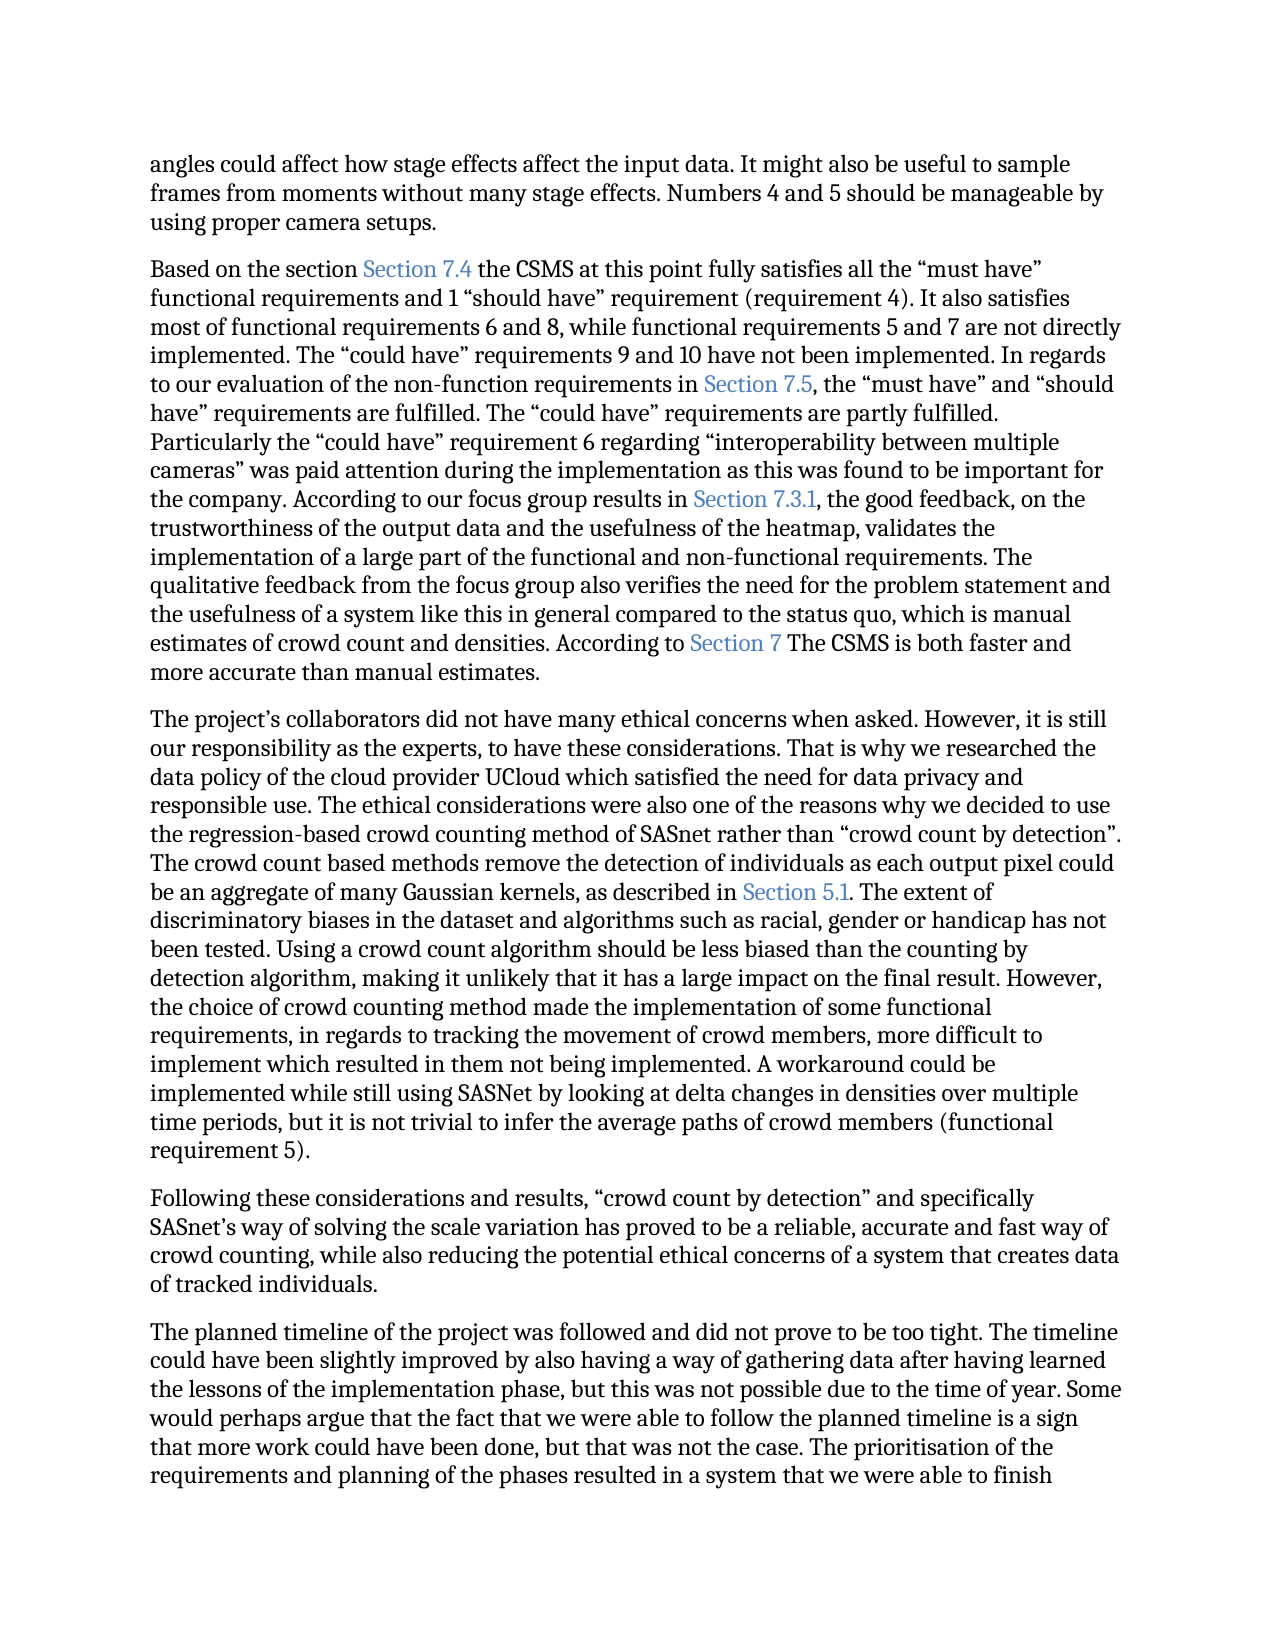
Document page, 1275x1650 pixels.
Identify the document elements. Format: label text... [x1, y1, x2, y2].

text The project’s collaborators did not have many ethical concerns when asked. However, it is still our responsibility as the experts, to have these considerations. That is why we researched the data policy of the cloud provider UCloud which satisfied the need for data privacy and responsible use. The ethical considerations were also one of the reasons why we decided to use the regression-based crowd counting method of SASnet rather than “crowd count by detection”. The crowd count based methods remove the detection of individuals as each output pixel could be an aggregate of many Gaussian kernels, as described in Section 5.1. The extent of discriminatory biases in the dataset and algorithms such as racial, gender or handicap has not been tested. Using a crowd count algorithm should be less biased than the counting by detection algorithm, making it unlikely that it has a large impact on the final result. However, the choice of crowd counting method made the implementation of some functional requirements, in regards to tracking the movement of crowd members, more difficult to implement which resulted in them not being implemented. A workaround could be implemented while still using SASNet by looking at delta changes in densities over multiple time periods, but it is not trivial to infer the average paths of crowd members (functional requirement 5). [150, 705, 1125, 1165]
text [150, 150, 1125, 236]
text Based on the section Section 7.4 the CSMS at this point fully satisfies all the “must have” functional requirements and 1 “should have” requirement (requirement 4). It also satisfies most of functional requirements 6 and 8, while functional requirements 5 and 7 are not directly implemented. The “could have” requirements 9 and 10 have not been implemented. In regards to our evaluation of the non-function requirements in Section 7.5, the “must have” and “should have” requirements are fulfilled. The “could have” requirements are partly fulfilled. Particularly the “could have” requirement 6 regarding “interoperability between multiple cameras” was paid attention during the implementation as this was found to be important for the company. According to our focus group results in Section 7.3.1, the good feedback, on the trustworthiness of the output data and the usefulness of the heatmap, validates the implementation of a large part of the functional and non-functional requirements. The qualitative feedback from the focus group also verifies the need for the problem statement and the usefulness of a system like this in general compared to the status quo, which is manual estimates of crowd count and densities. According to Section 7 The CSMS is both faster and more accurate than manual estimates. [150, 255, 1125, 686]
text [150, 1317, 1125, 1490]
text Following these considerations and results, “crowd count by detection” and specifically SASnet’s way of solving the scale variation has proved to be a reliable, accurate and fast way of crowd counting, while also reducing the potential ethical concerns of a system that creates data of tracked individuals. [150, 1184, 1125, 1299]
